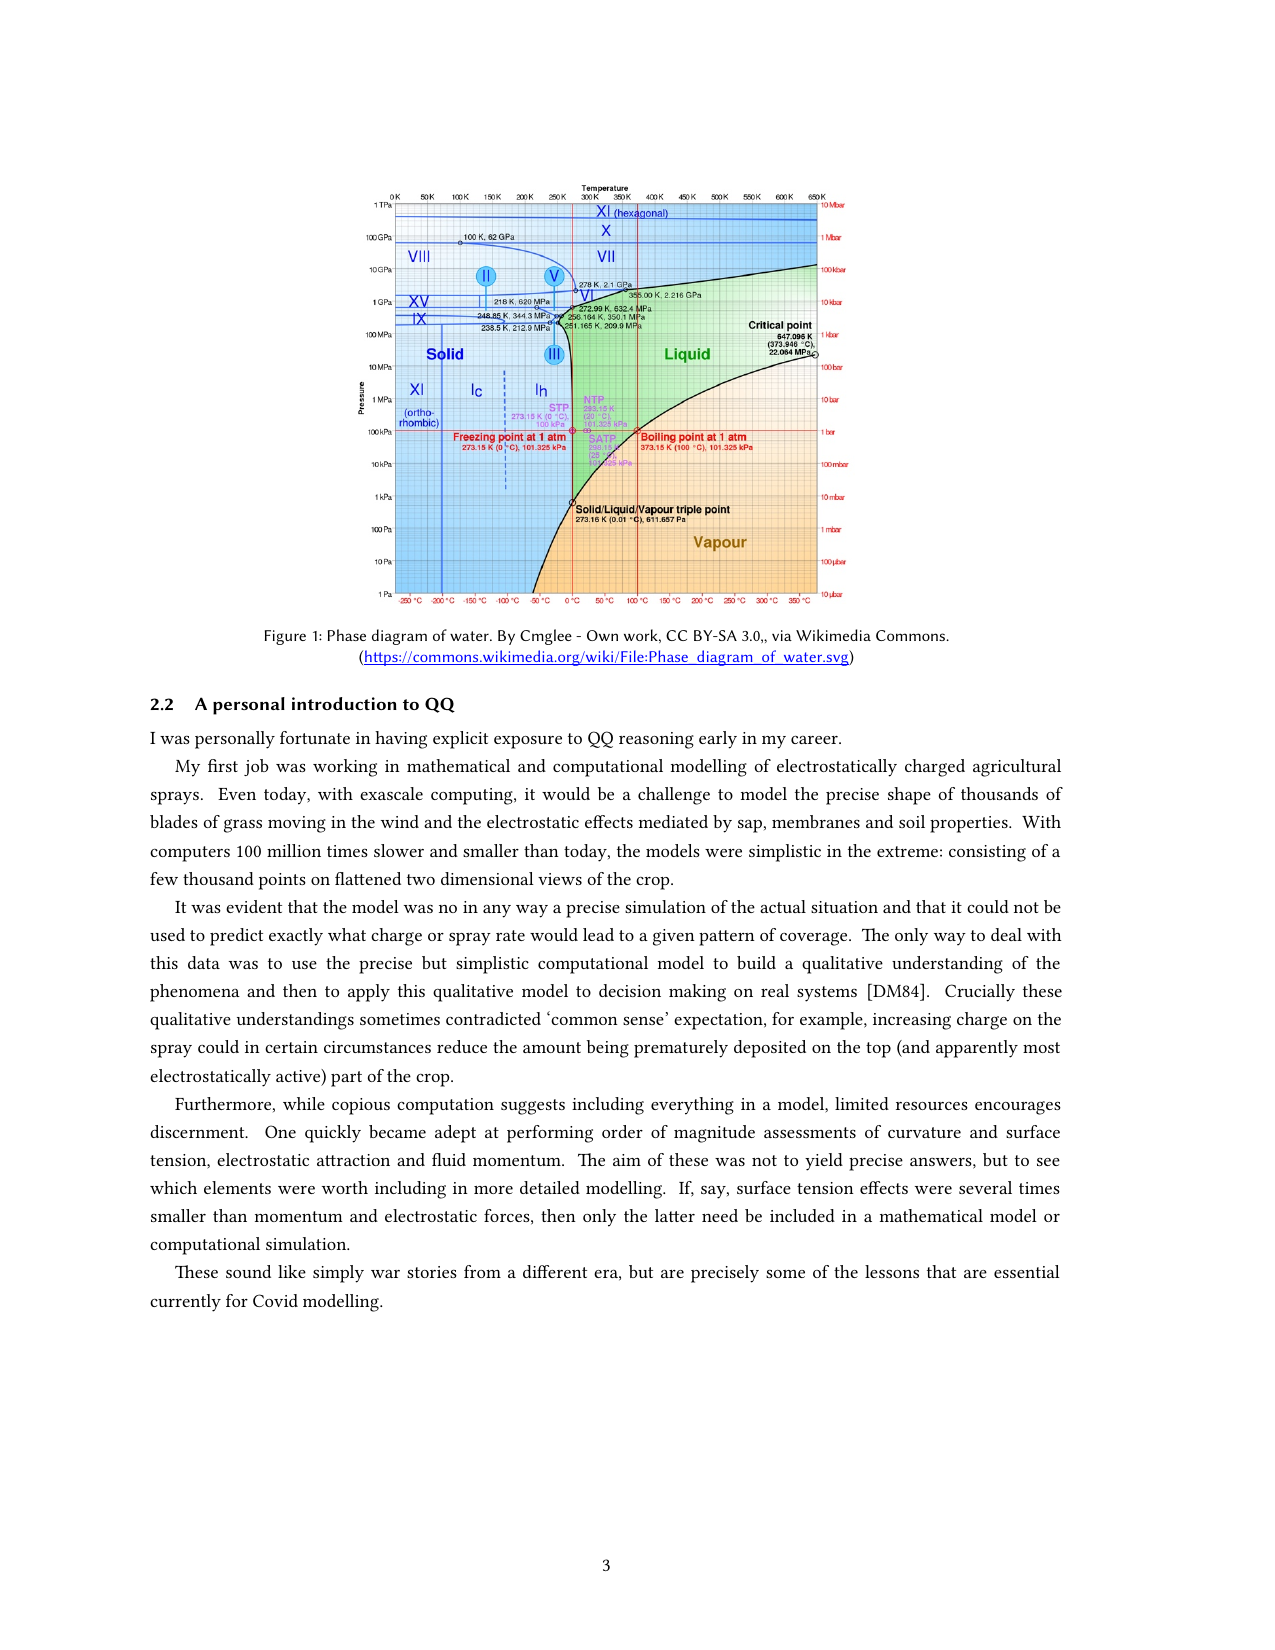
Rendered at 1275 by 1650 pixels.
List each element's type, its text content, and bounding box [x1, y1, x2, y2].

text These sound like simply war stories from a different era, but are precisely some of the lessons that are essential currently for Covid modelling. [150, 1255, 1062, 1312]
picture [357, 183, 856, 604]
text A personal introduction to QQ [150, 691, 1062, 715]
text Figure 1: Phase diagram of water. By Cmglee - Own work, CC BY-SA 3.0,, via Wikimedia Commons. (https://commons.wikimedia.org/wiki/File:Phase_diagram_of_water.svg) [150, 624, 1062, 666]
text I was personally fortunate in having explicit exposure to QQ reasoning early in my career. [150, 721, 1062, 749]
text It was evident that the model was no in any way a precise simulation of the actual situation and that it could not be used to predict exactly what charge or spray rate would lead to a given pattern of coverage. The only way to deal with this data was to use the precise but simplistic computational model to build a qualitative understanding of the phenomena and then to apply this qualitative model to decision making on real systems [DM84]. Crucially these qualitative understandings sometimes contradicted ‘common sense’ expectation, for example, increasing charge on the spray could in certain circumstances reduce the amount being prematurely deposited on the top (and apparently most electrostatically active) part of the crop. [150, 890, 1062, 1087]
text Furthermore, while copious computation suggests including everything in a model, limited resources encourages discernment. One quickly became adept at performing order of magnitude assessments of curvature and surface tension, electrostatic attraction and fluid momentum. The aim of these was not to yield precise answers, but to see which elements were worth including in more detailed modelling. If, say, surface tension effects were several times smaller than momentum and electrostatic forces, then only the latter need be included in a mathematical model or computational simulation. [150, 1087, 1062, 1255]
text My first job was working in mathematical and computational modelling of electrostatically charged agricultural sprays. Even today, with exascale computing, it would be a challenge to model the precise shape of thousands of blades of grass moving in the wind and the electrostatic effects mediated by sap, membranes and soil properties. With computers 100 million times slower and smaller than today, the models were simplistic in the extreme: consisting of a few thousand points on flattened two dimensional views of the crop. [150, 749, 1062, 890]
